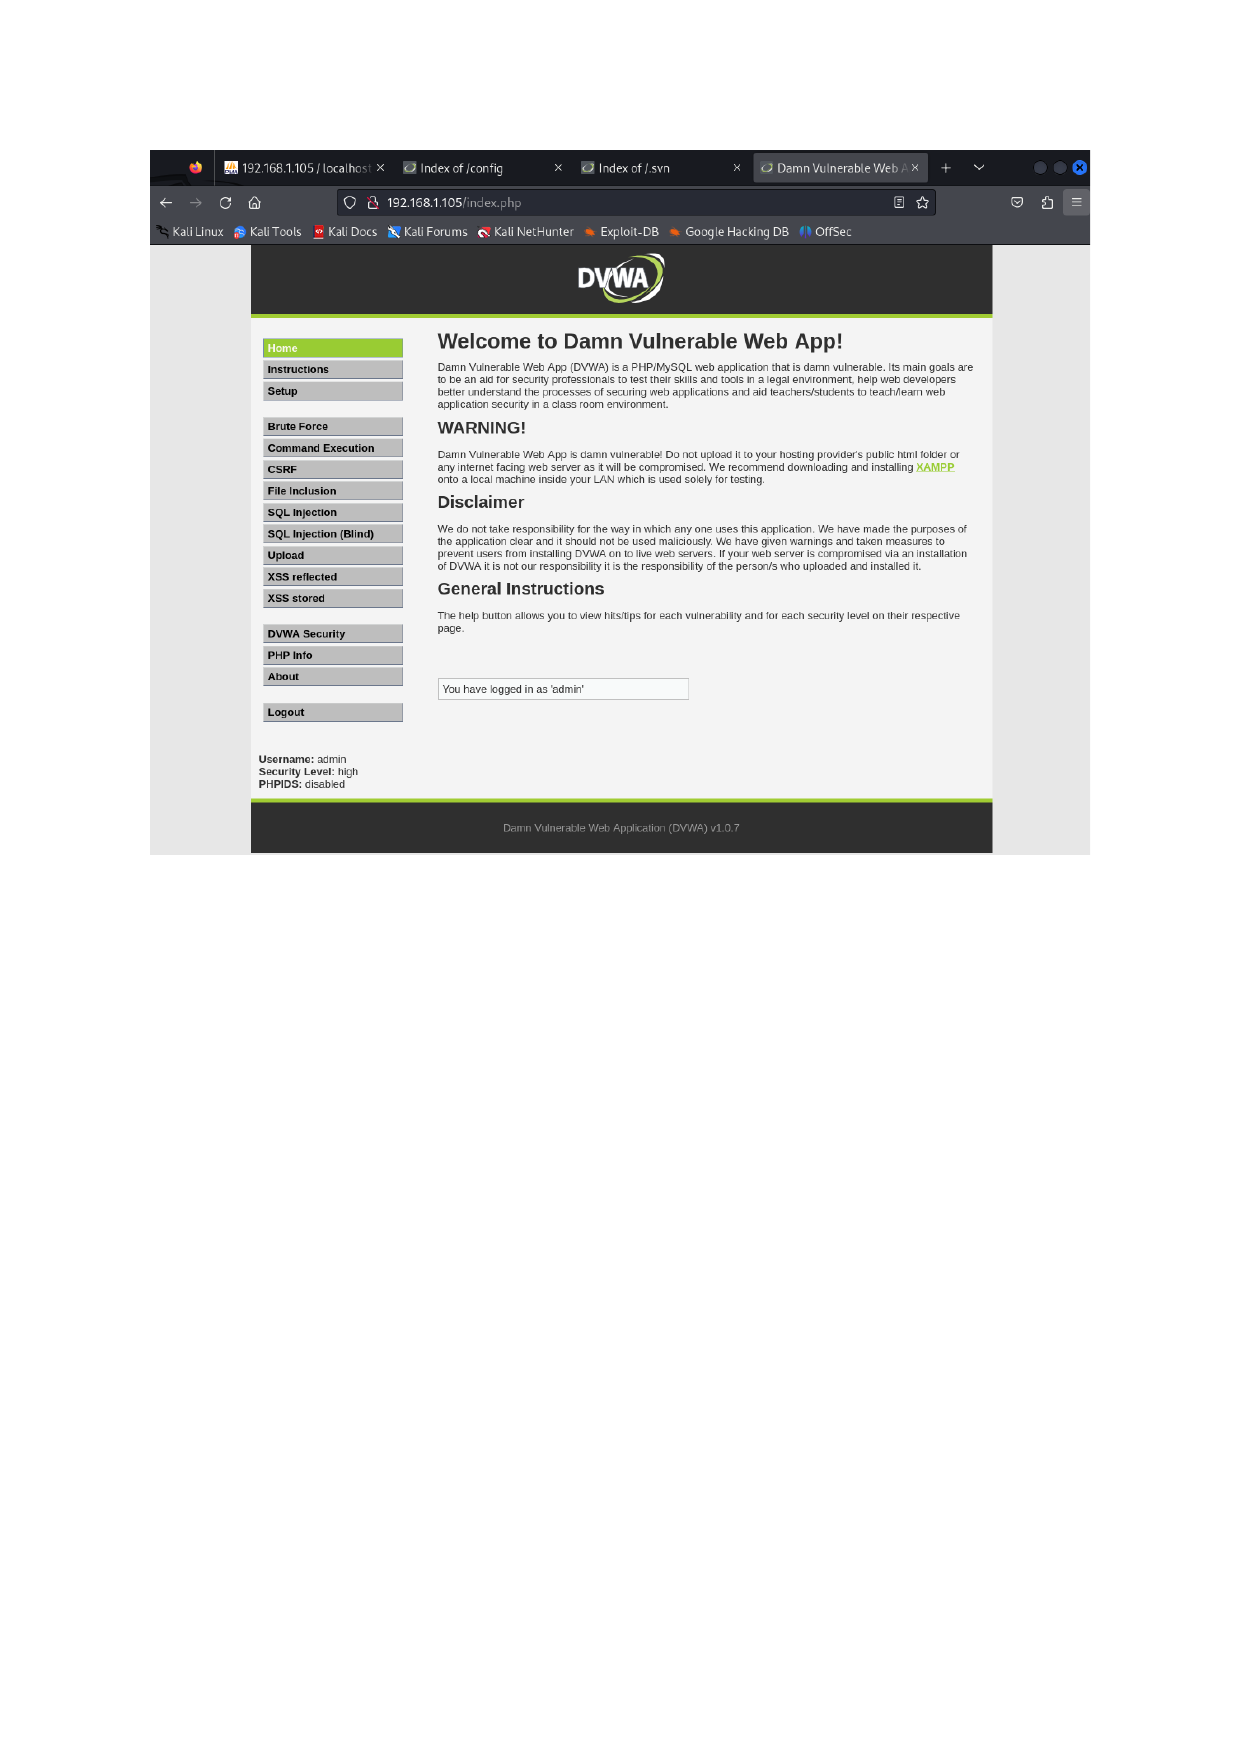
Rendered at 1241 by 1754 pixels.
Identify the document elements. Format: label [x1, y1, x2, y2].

picture [150, 150, 1091, 855]
